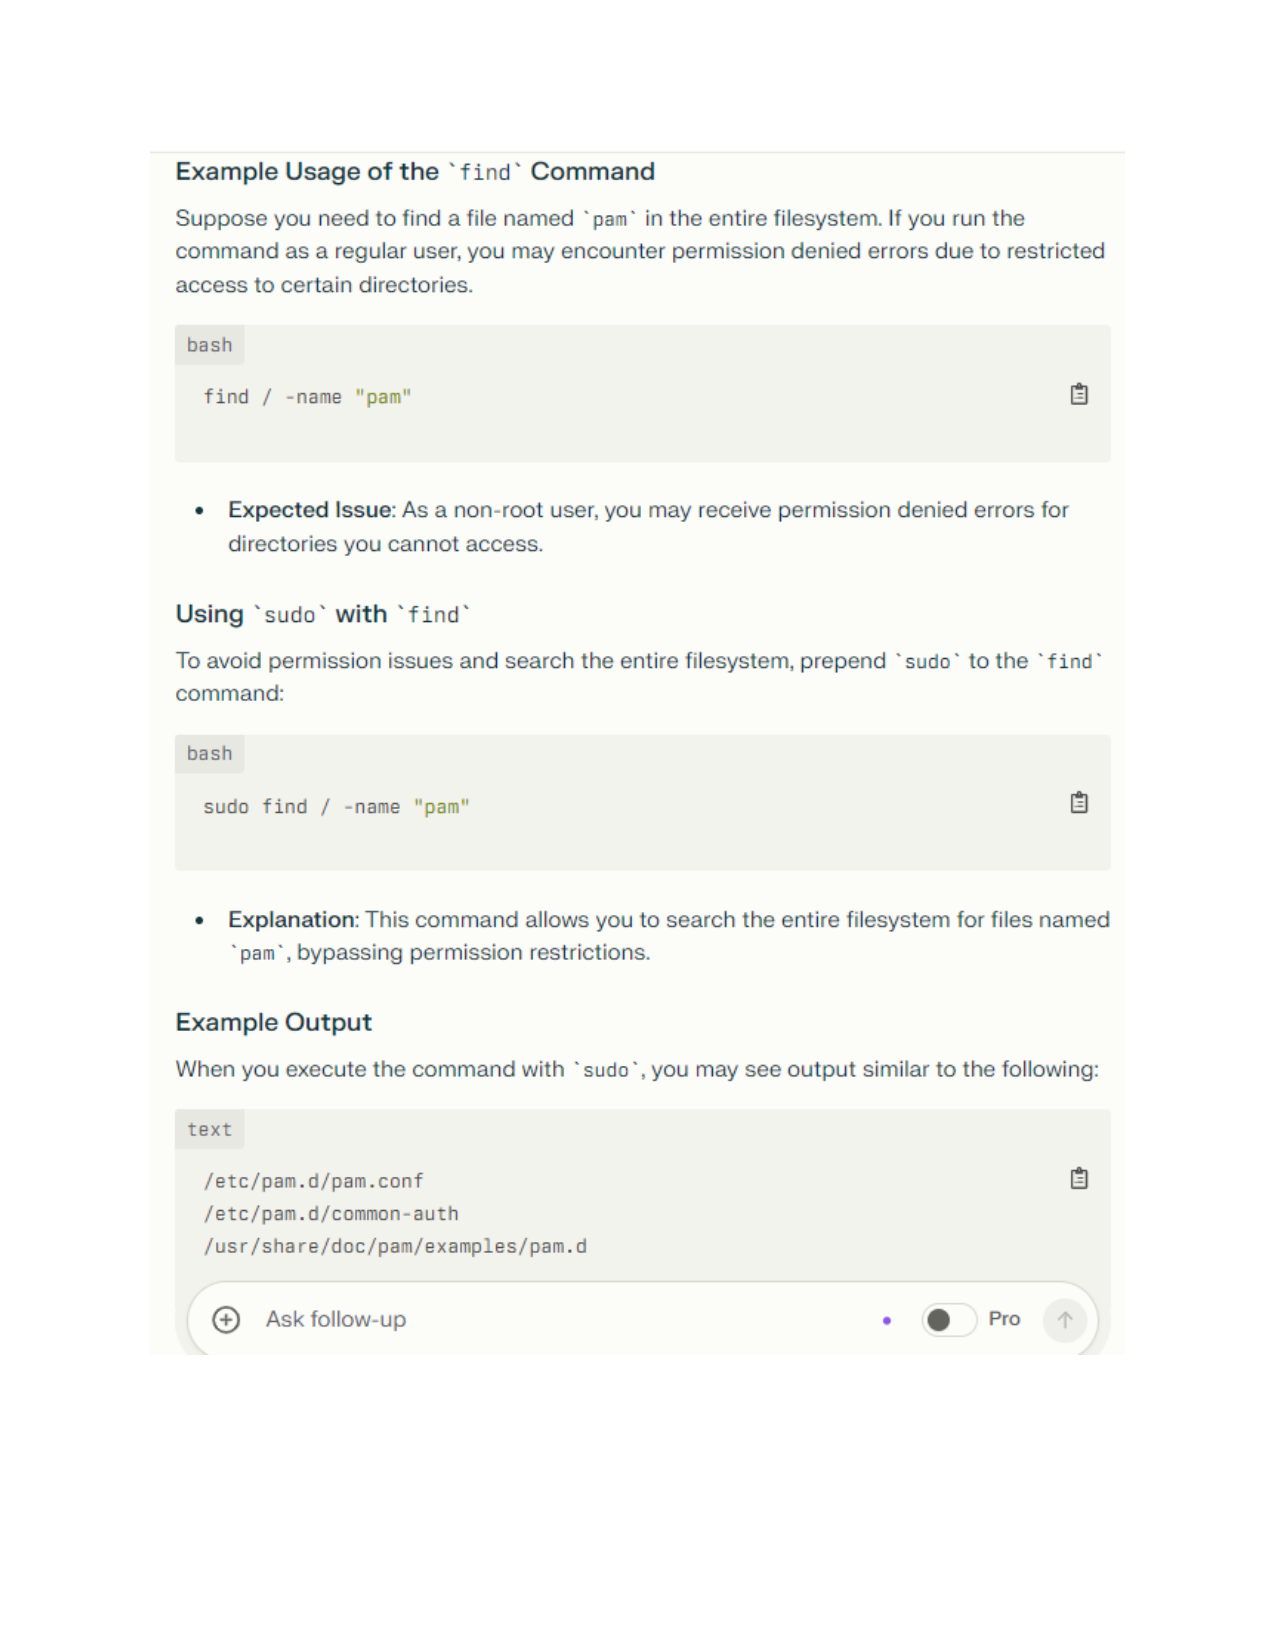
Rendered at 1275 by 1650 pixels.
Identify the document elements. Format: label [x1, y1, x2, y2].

picture [150, 150, 1125, 1355]
